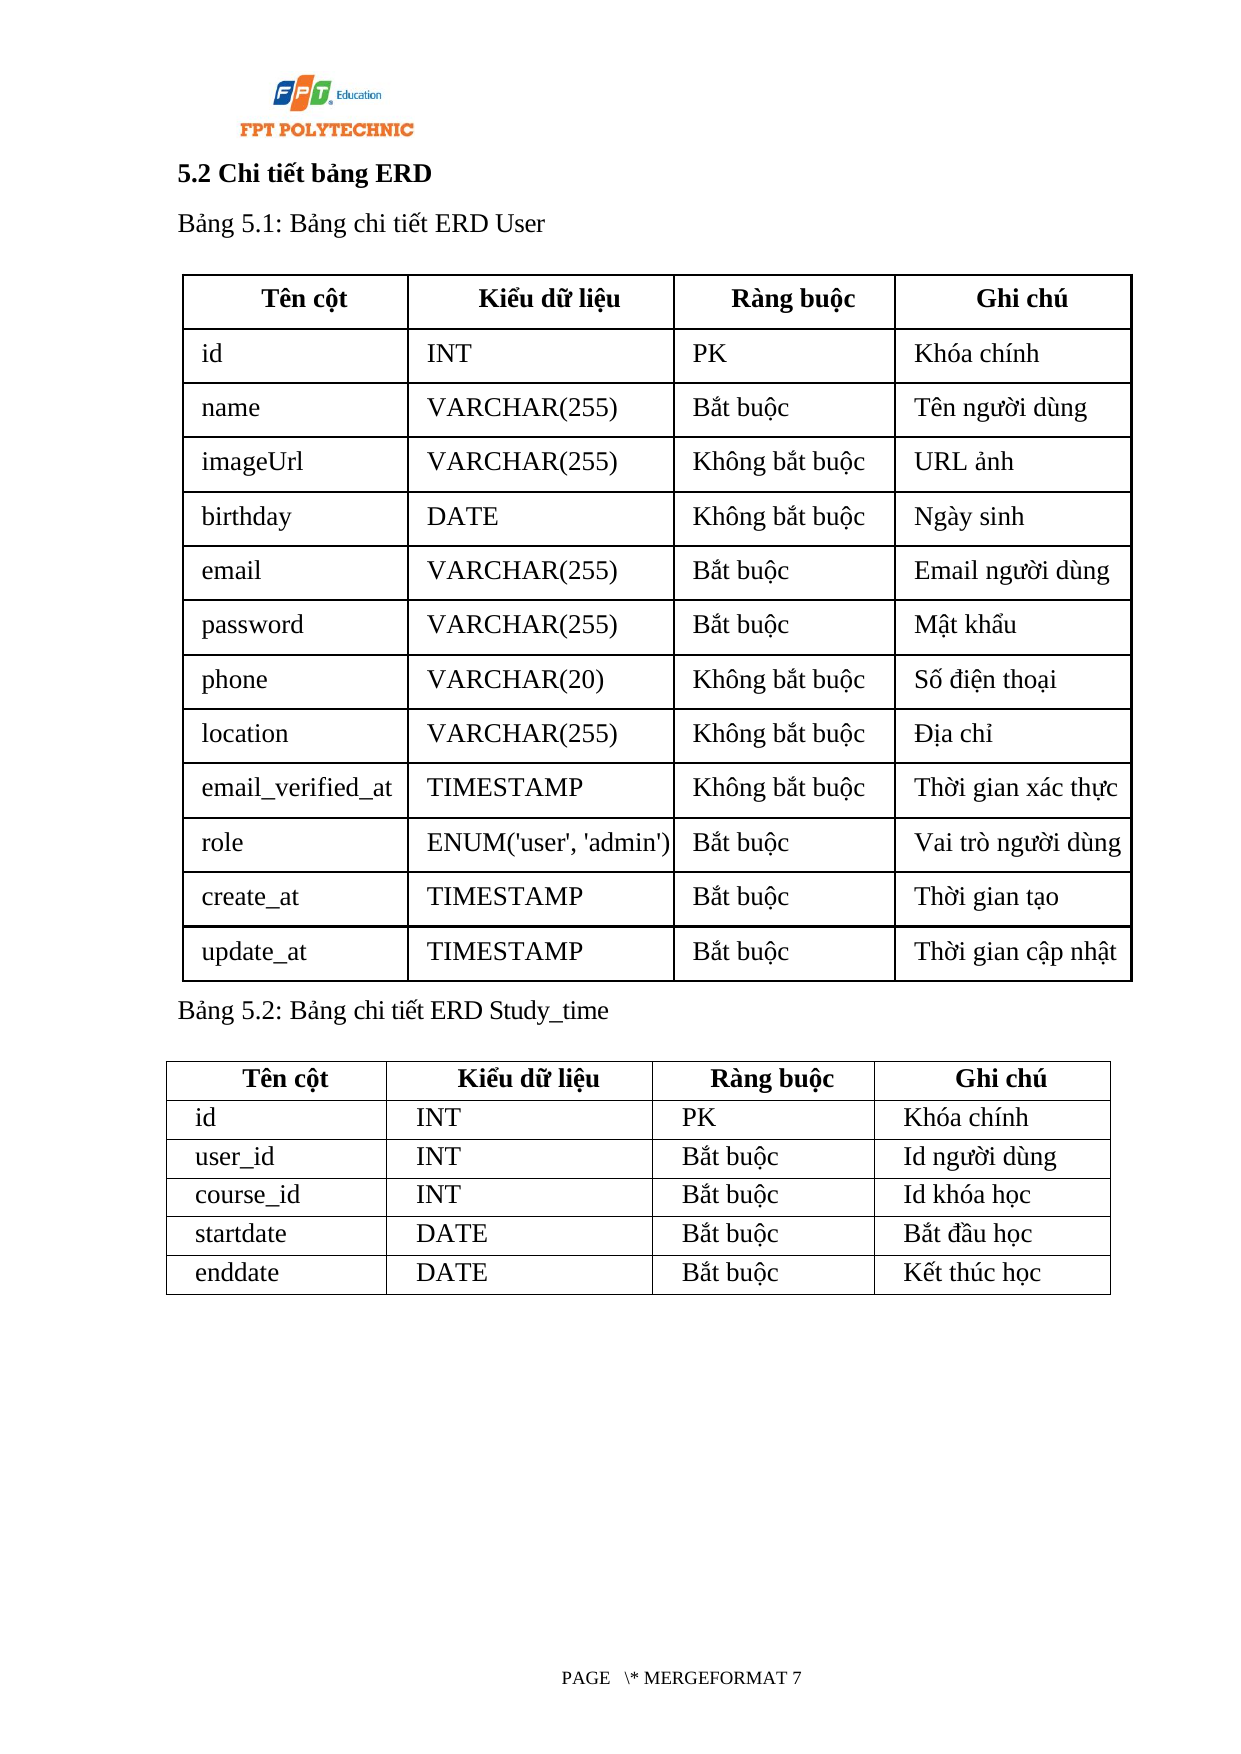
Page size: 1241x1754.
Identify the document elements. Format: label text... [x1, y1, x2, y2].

table_cell VARCHAR(255) [409, 384, 673, 436]
table_cell Mật khẩu [896, 601, 1130, 653]
table_cell Số điện thoại [896, 656, 1130, 708]
picture [236, 71, 415, 141]
table_cell create_at [184, 873, 407, 925]
table_cell phone [184, 656, 407, 708]
table_cell Không bắt buộc [675, 764, 894, 817]
table_cell PK [675, 330, 894, 382]
table_cell id [184, 330, 407, 382]
table_cell Thời gian tạo [896, 873, 1130, 925]
table_cell VARCHAR(255) [409, 601, 673, 653]
table_cell DATE [387, 1217, 652, 1255]
table_cell startdate [167, 1217, 386, 1255]
table_cell PK [653, 1101, 874, 1138]
table_cell ENUM('user', 'admin') [409, 819, 673, 871]
table_cell name [184, 384, 407, 436]
table_cell Bắt buộc [675, 601, 894, 653]
table_cell Bắt đầu học [875, 1217, 1110, 1255]
table_cell course_id [167, 1179, 386, 1216]
table_cell Không bắt buộc [675, 438, 894, 491]
table_cell TIMESTAMP [409, 764, 673, 817]
table_cell INT [409, 330, 673, 382]
table_cell location [184, 710, 407, 762]
table_cell Vai trò người dùng [896, 819, 1130, 871]
table_header Kiểu dữ liệu [409, 276, 673, 327]
table_cell user_id [167, 1140, 386, 1177]
table_cell Bắt buộc [653, 1217, 874, 1255]
table_cell Bắt buộc [675, 928, 894, 980]
table_header Ràng buộc [653, 1062, 874, 1100]
table_cell birthday [184, 493, 407, 545]
table_cell id [167, 1101, 386, 1138]
table_cell INT [387, 1140, 652, 1177]
table_cell Khóa chính [875, 1101, 1110, 1138]
table_cell Bắt buộc [675, 384, 894, 436]
table_cell Không bắt buộc [675, 710, 894, 762]
table_cell VARCHAR(20) [409, 656, 673, 708]
table_cell Tên người dùng [896, 384, 1130, 436]
table_cell update_at [184, 928, 407, 980]
table_header Tên cột [184, 276, 407, 327]
table_cell TIMESTAMP [409, 928, 673, 980]
table_cell Không bắt buộc [675, 656, 894, 708]
table_cell URL ảnh [896, 438, 1130, 491]
table_header Ghi chú [875, 1062, 1110, 1100]
table_cell Khóa chính [896, 330, 1130, 382]
table_cell INT [387, 1179, 652, 1216]
table_cell Bắt buộc [653, 1256, 874, 1294]
table_cell Bắt buộc [653, 1140, 874, 1177]
table_cell Kết thúc học [875, 1256, 1110, 1294]
table_cell Thời gian cập nhật [896, 928, 1130, 980]
table_cell DATE [409, 493, 673, 545]
table_cell Bắt buộc [675, 873, 894, 925]
table_cell Ngày sinh [896, 493, 1130, 545]
table_header Kiểu dữ liệu [387, 1062, 652, 1100]
table_cell imageUrl [184, 438, 407, 491]
table_cell Không bắt buộc [675, 493, 894, 545]
table_cell VARCHAR(255) [409, 438, 673, 491]
table_cell Bắt buộc [675, 547, 894, 599]
table_cell Id khóa học [875, 1179, 1110, 1216]
table_cell DATE [387, 1256, 652, 1294]
text 5.2 Chi tiết bảng ERD [177, 157, 1122, 188]
table_cell Bắt buộc [675, 819, 894, 871]
table_cell email [184, 547, 407, 599]
table_cell Email người dùng [896, 547, 1130, 599]
table_header Ràng buộc [675, 276, 894, 327]
table_header Ghi chú [896, 276, 1130, 327]
table_cell INT [387, 1101, 652, 1138]
table_header Tên cột [167, 1062, 386, 1100]
text Bảng 5.2: Bảng chi tiết ERD Study_time [177, 994, 1122, 1026]
table_cell Thời gian xác thực [896, 764, 1130, 817]
table_cell VARCHAR(255) [409, 710, 673, 762]
table_cell VARCHAR(255) [409, 547, 673, 599]
table_cell email_verified_at [184, 764, 407, 817]
table_cell Id người dùng [875, 1140, 1110, 1177]
table_cell role [184, 819, 407, 871]
text Bảng 5.1: Bảng chi tiết ERD User [177, 207, 1122, 238]
table_cell TIMESTAMP [409, 873, 673, 925]
table_cell enddate [167, 1256, 386, 1294]
table_cell password [184, 601, 407, 653]
table_cell Bắt buộc [653, 1179, 874, 1216]
table_cell Địa chỉ [896, 710, 1130, 762]
